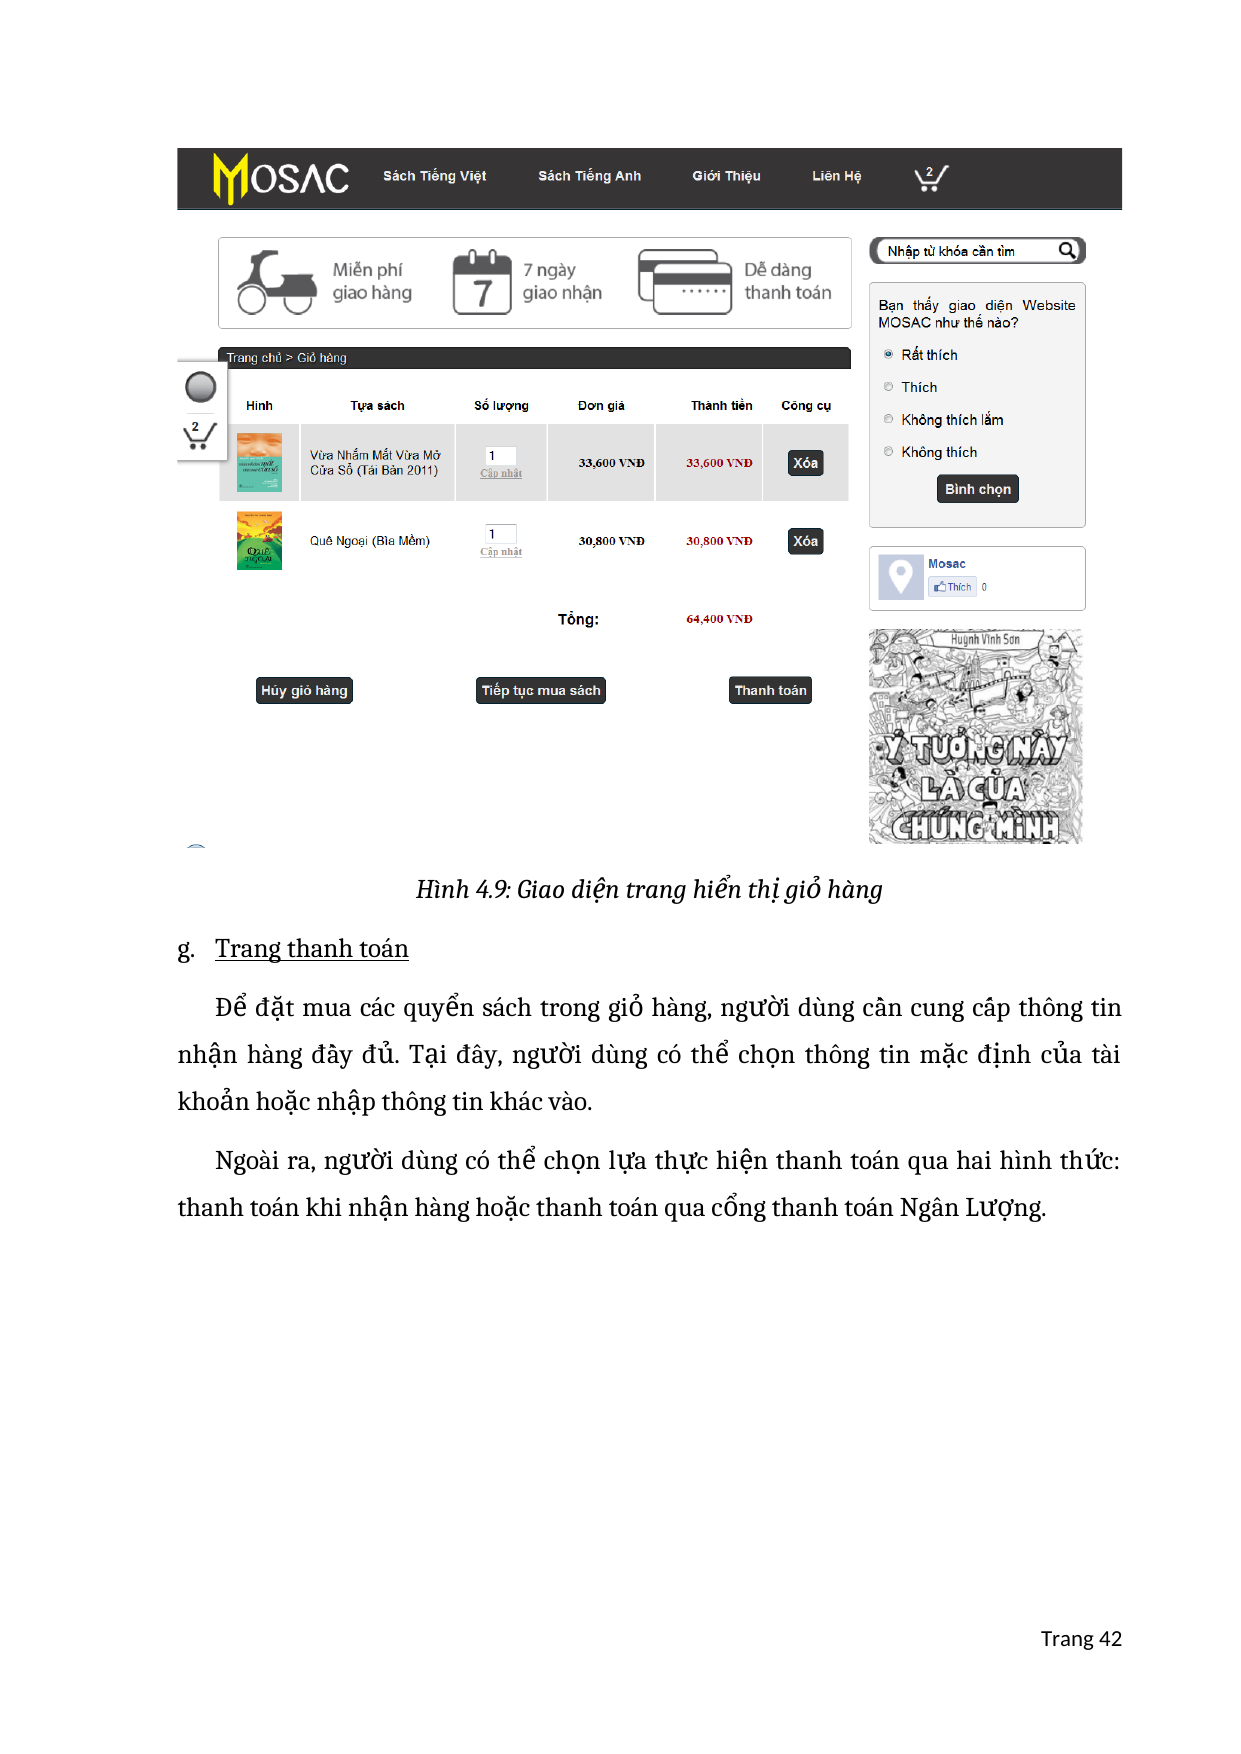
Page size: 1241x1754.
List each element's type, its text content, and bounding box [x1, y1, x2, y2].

picture [177, 211, 1123, 848]
text Để đặt mua các quyển sách trong giỏ hàng, người dùng cần cung cấp thông tin nhận hàng đầy đủ. Tại đây, người dùng có thể chọn thông tin mặc định của tài khoản hoặc nhập thông tin khác vào. [177, 992, 1122, 1117]
text Hình 4.9: Giao diện trang hiển thị giỏ hàng [177, 874, 1122, 905]
picture [177, 148, 1123, 208]
text Ngoài ra, người dùng có thể chọn lựa thực hiện thanh toán qua hai hình thức: thanh toán khi nhận hàng hoặc thanh toán qua cổng thanh toán Ngân Lượng. [177, 1145, 1122, 1223]
text Trang thanh toán [177, 933, 1122, 964]
